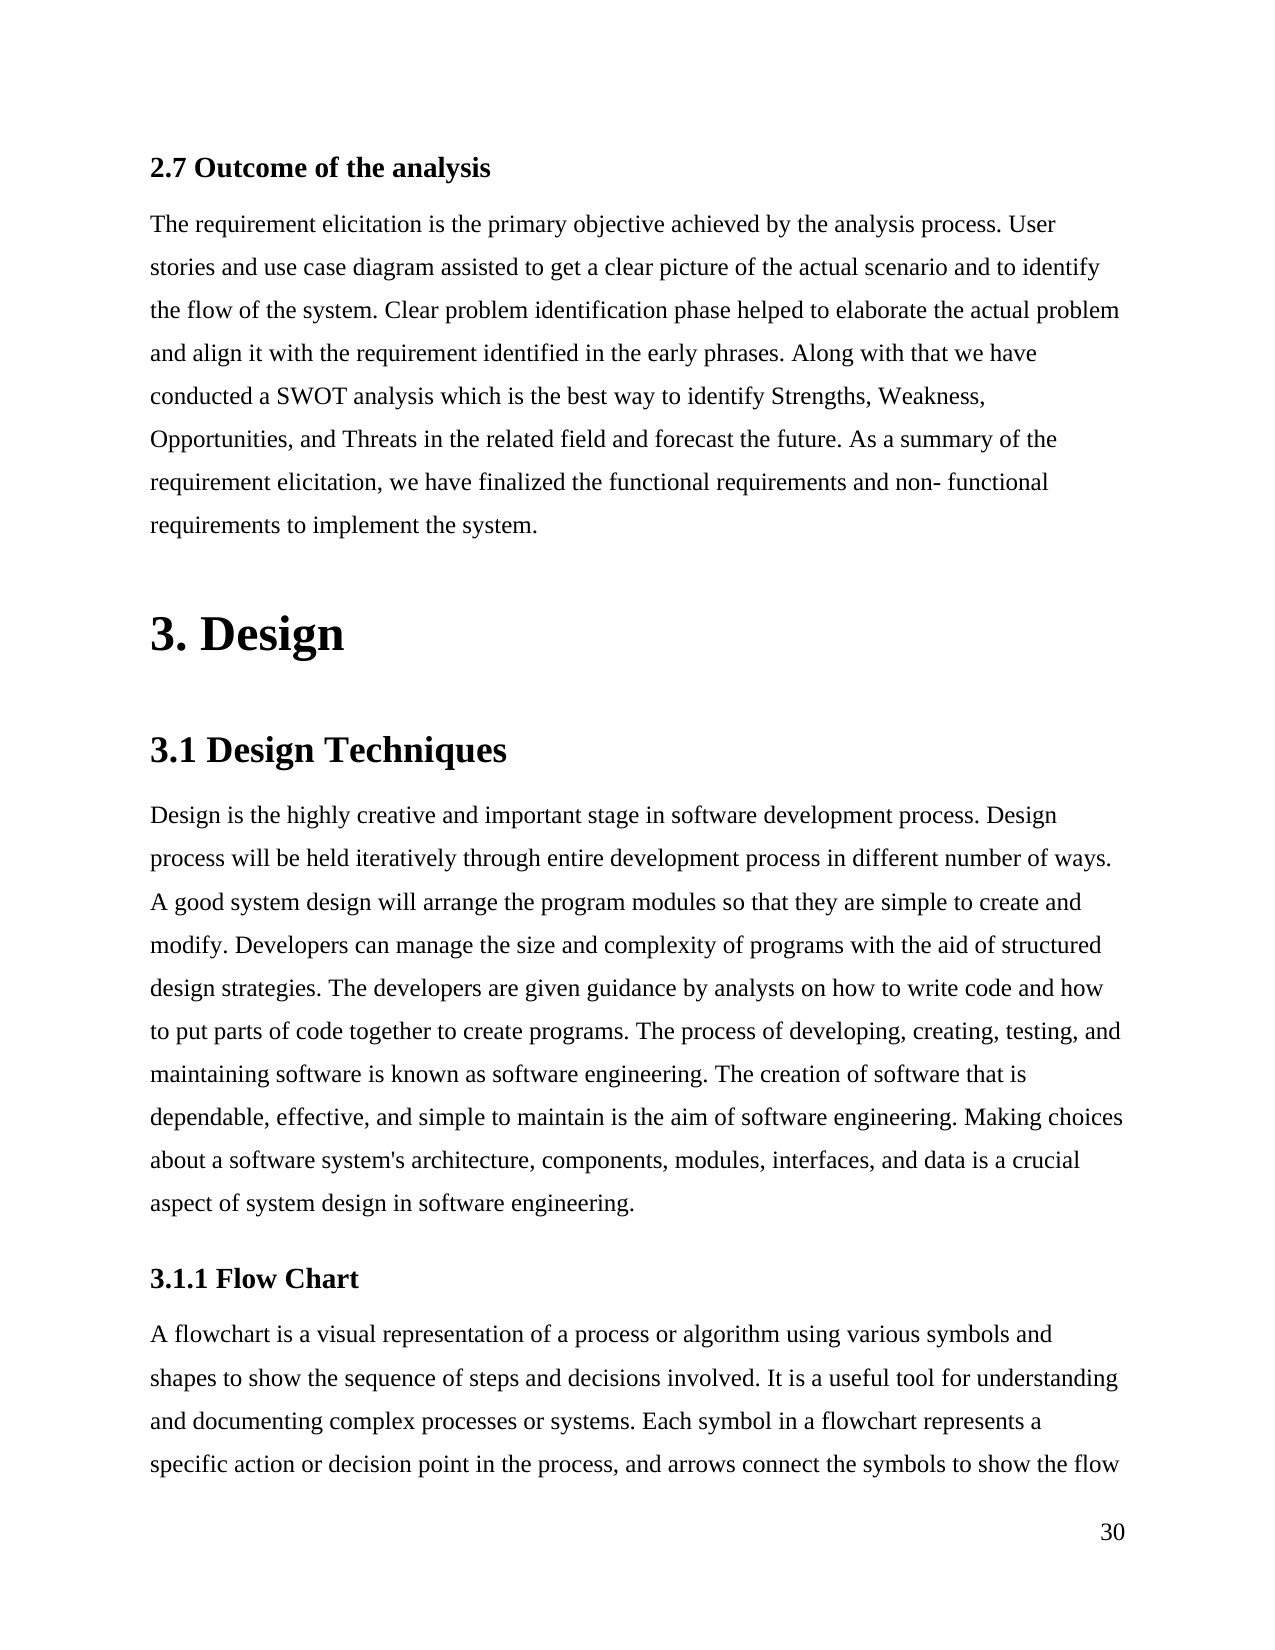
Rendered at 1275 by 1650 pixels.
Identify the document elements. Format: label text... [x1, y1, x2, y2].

subtitle 2.7 Outcome of the analysis [150, 150, 1125, 183]
subtitle 3.1 Design Techniques [150, 727, 1125, 771]
subtitle 3.1.1 Flow Chart [150, 1261, 1125, 1294]
subtitle 3. Design [150, 604, 1125, 661]
text The requirement elicitation is the primary objective achieved by the analysis process. User stories and use case diagram assisted to get a clear picture of the actual scenario and to identify the flow of the system. Clear problem identification phase helped to elaborate the actual problem and align it with the requirement identified in the early phrases. Along with that we have conducted a SWOT analysis which is the best way to identify Strengths, Weakness, Opportunities, and Threats in the related field and forecast the future. As a summary of the requirement elicitation, we have finalized the functional requirements and non- functional requirements to implement the system. [150, 209, 1125, 539]
text Design is the highly creative and important stage in software development process. Design process will be held iteratively through entire development process in different number of ways. A good system design will arrange the program modules so that they are simple to create and modify. Developers can manage the size and complexity of programs with the aid of structured design strategies. The developers are given guidance by analysts on how to write code and how to put parts of code together to create programs. The process of developing, creating, testing, and maintaining software is known as software engineering. The creation of software that is dependable, effective, and simple to maintain is the aim of software engineering. Making choices about a software system's architecture, components, modules, interfaces, and data is a crucial aspect of system design in software engineering. [150, 800, 1125, 1217]
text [150, 1319, 1125, 1478]
